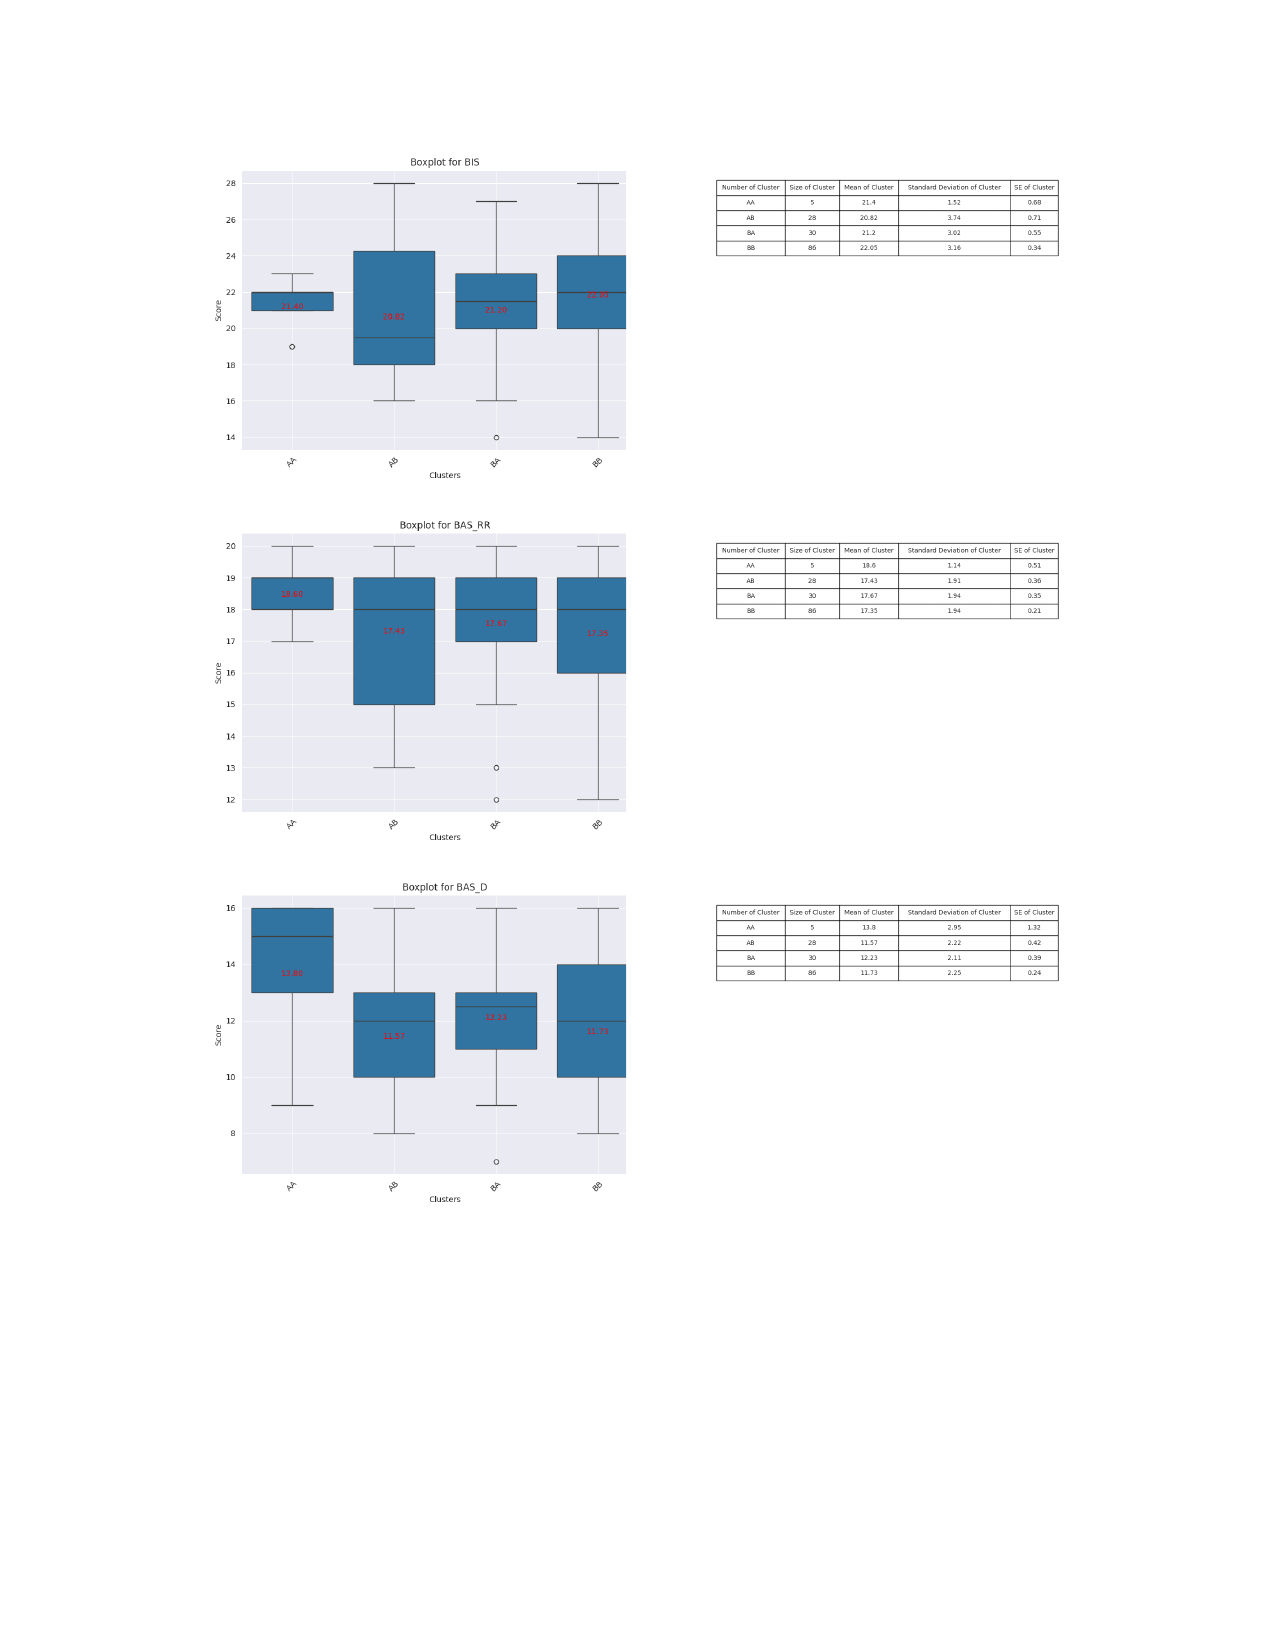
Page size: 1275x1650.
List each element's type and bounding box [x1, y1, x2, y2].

picture [206, 874, 627, 1212]
table_header [626, 150, 1076, 512]
table_header [626, 874, 1076, 1237]
picture [656, 874, 1077, 1010]
picture [206, 512, 627, 850]
table_header [176, 874, 626, 1237]
picture [656, 150, 1077, 285]
table_header [176, 512, 626, 874]
picture [206, 150, 627, 488]
picture [656, 512, 1077, 648]
table_header [176, 150, 626, 512]
table_header [626, 512, 1076, 874]
